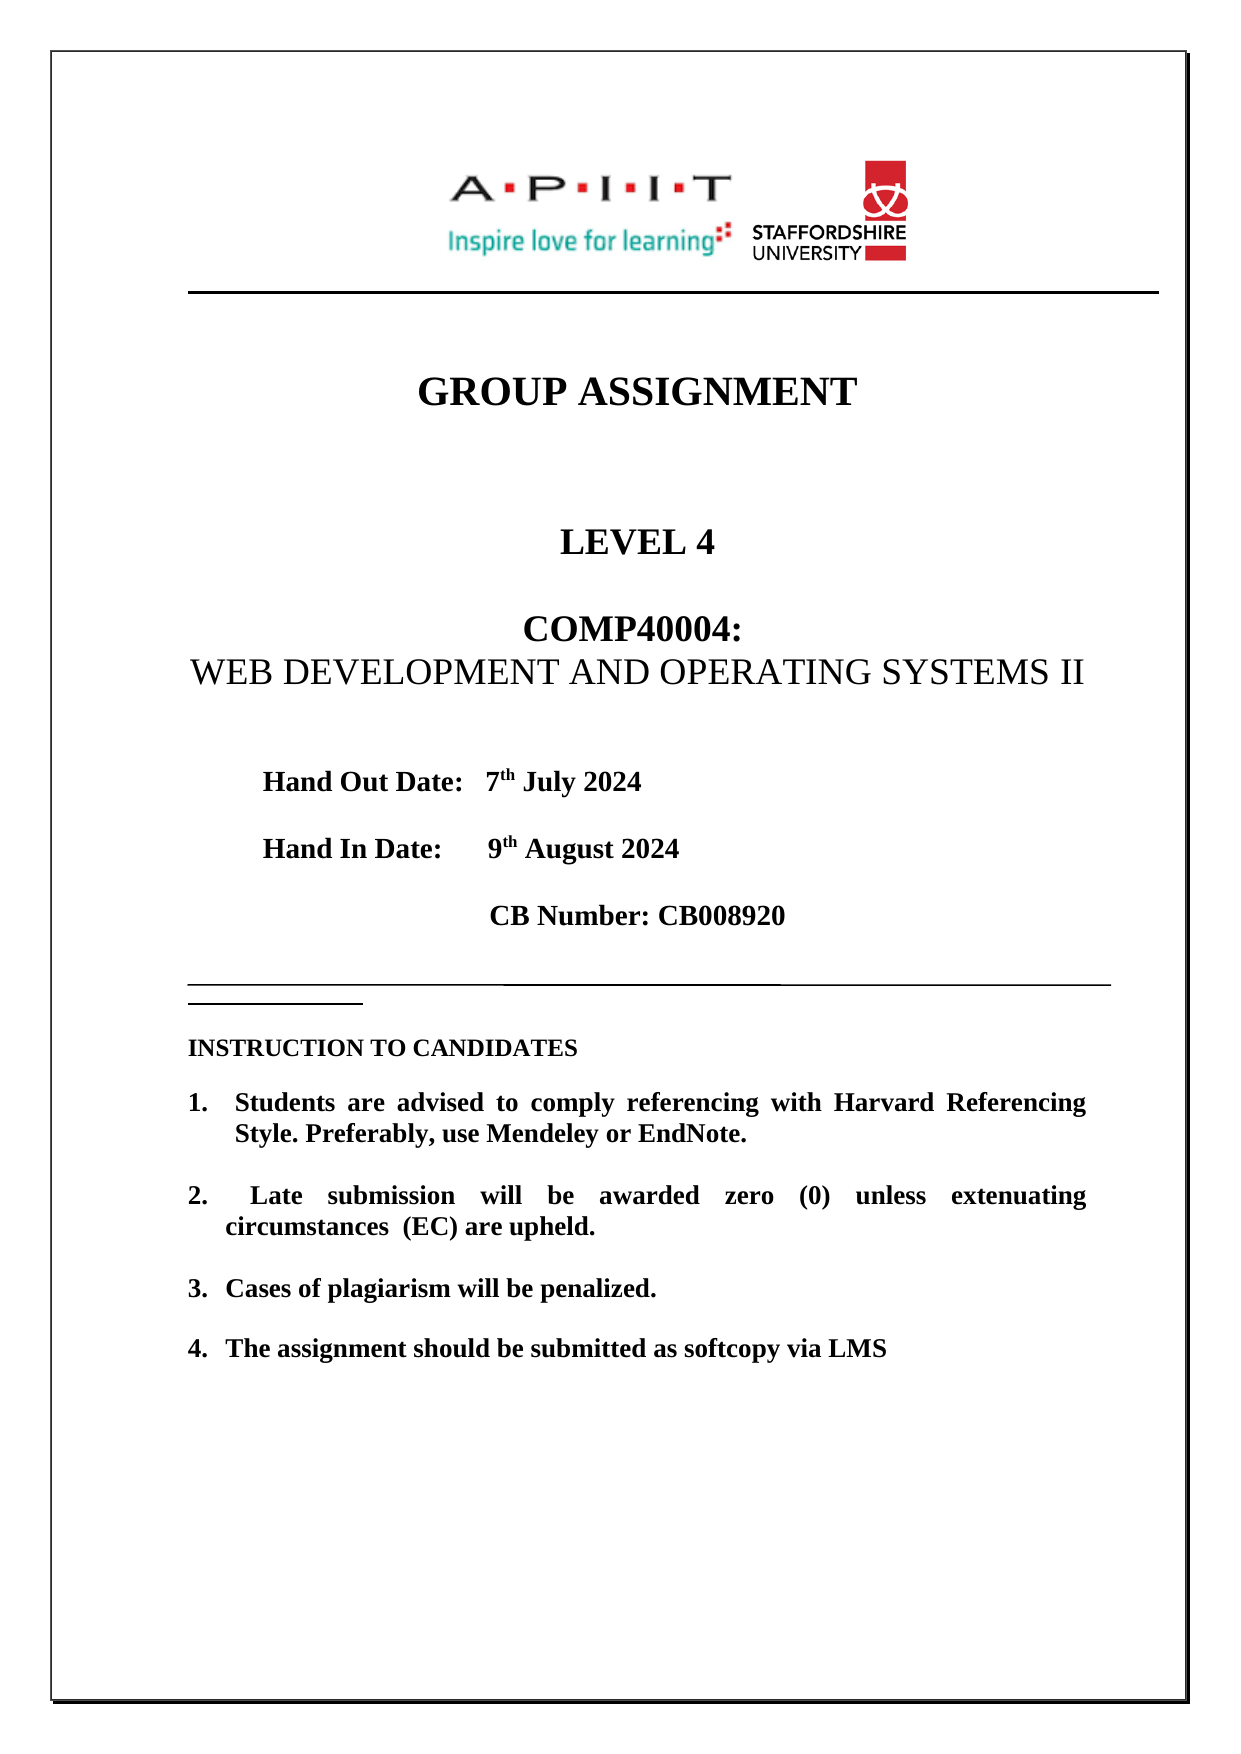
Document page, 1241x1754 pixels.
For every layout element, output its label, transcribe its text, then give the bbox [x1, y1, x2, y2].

text INSTRUCTION TO CANDIDATES [188, 1033, 1087, 1062]
list The assignment should be submitted as softcopy via LMS [188, 1332, 1087, 1363]
list Cases of plagiarism will be penalized. [188, 1272, 1087, 1304]
picture [431, 151, 750, 264]
list Late submission will be awarded zero (0) unless extenuating circumstances (EC) are upheld. [188, 1179, 1087, 1241]
picture [752, 160, 908, 261]
list Students are advised to comply referencing with Harvard Referencing Style. Preferably, use Mendeley or EndNote. [188, 1086, 1087, 1148]
text Hand In Date: 9th August 2024 [188, 831, 1087, 865]
text Hand Out Date: 7th July 2024 [188, 764, 1087, 798]
text GROUP ASSIGNMENT [188, 366, 1087, 414]
text LEVEL 4 [188, 520, 1087, 563]
text COMP40004: WEB DEVELOPMENT AND OPERATING SYSTEMS II [188, 606, 1087, 692]
text CB Number: CB008920 [188, 898, 1087, 932]
